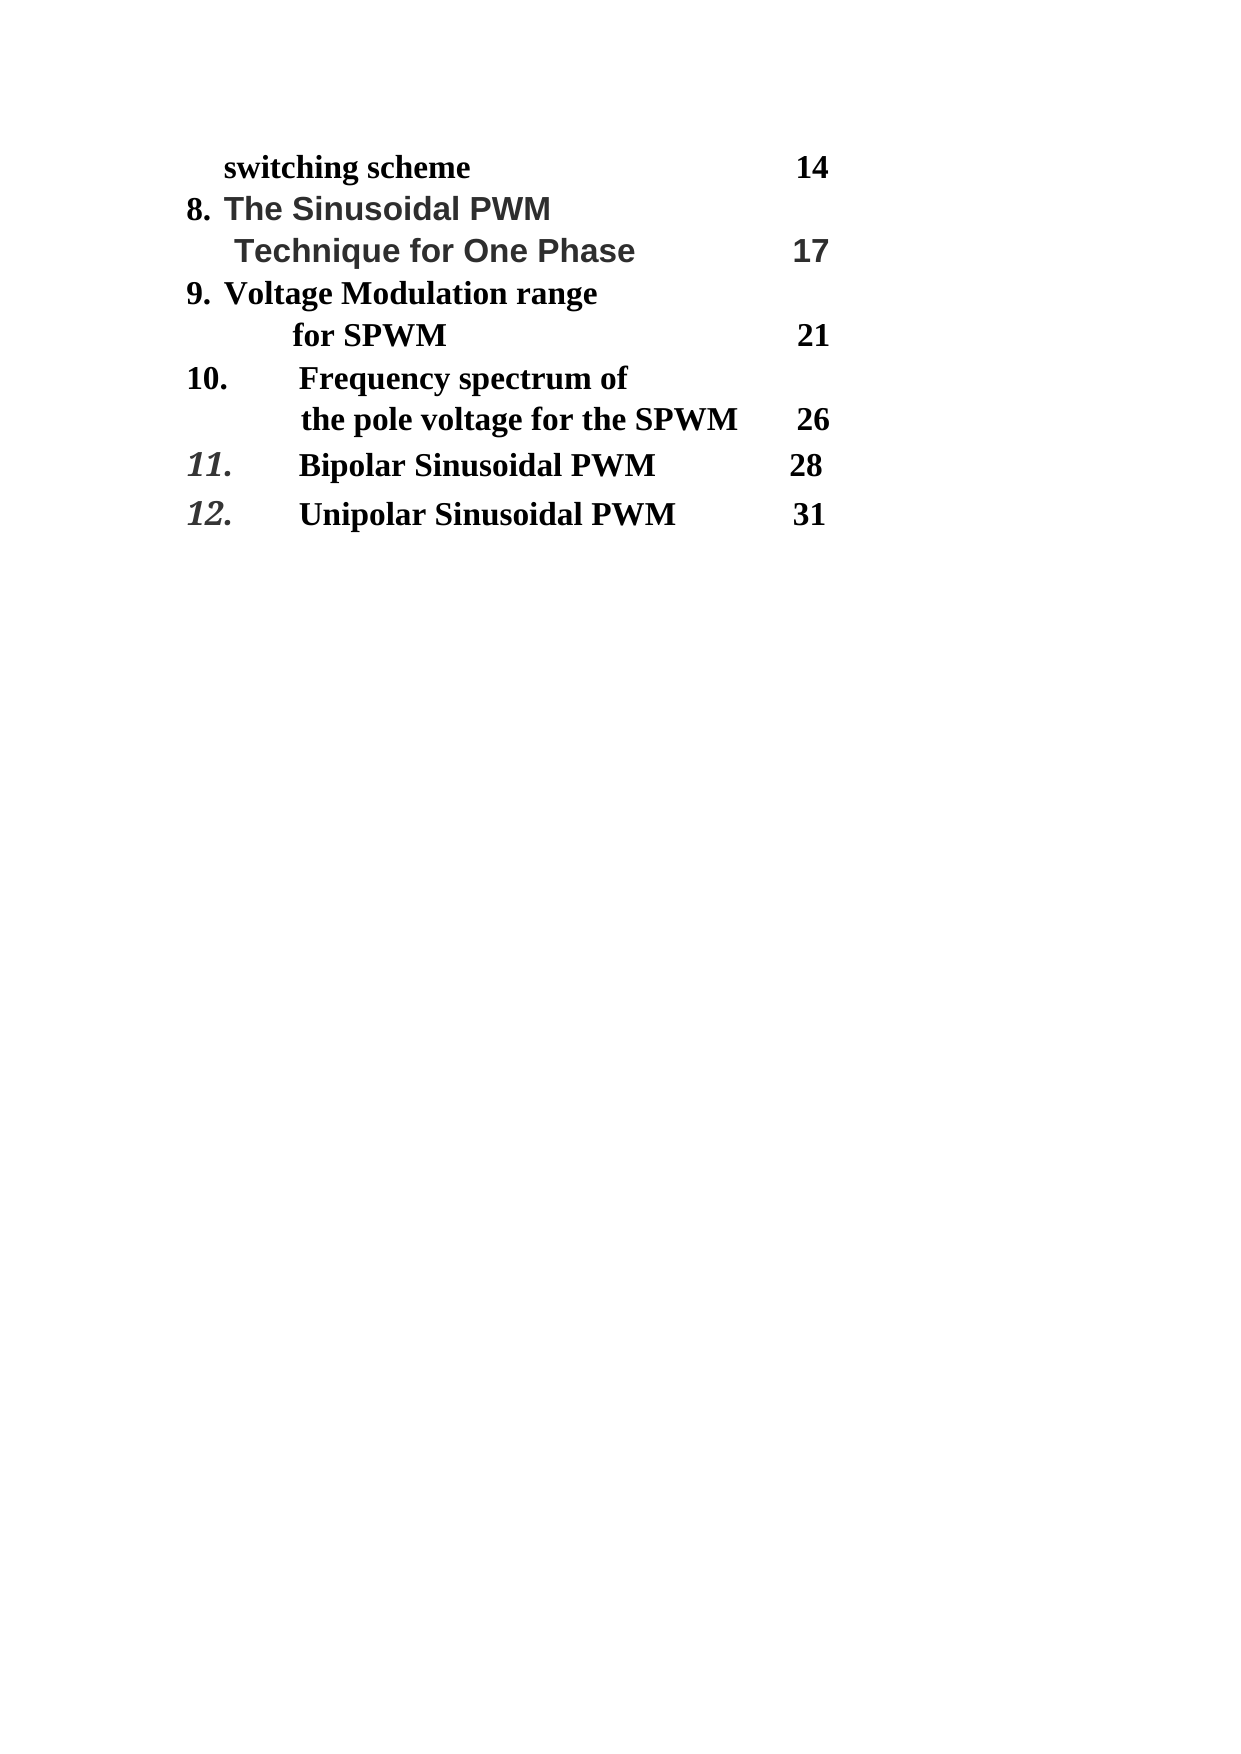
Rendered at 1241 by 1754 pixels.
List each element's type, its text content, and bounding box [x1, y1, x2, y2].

text for SPWM 21 [151, 316, 1048, 354]
list Unipolar Sinusoidal PWM 31 [186, 490, 1103, 535]
text switching scheme 14 [148, 148, 1103, 186]
list Voltage Modulation range [186, 273, 1048, 311]
text the pole voltage for the SPWM 26 [151, 399, 1103, 438]
list The Sinusoidal PWM [186, 189, 1103, 228]
list Frequency spectrum of [186, 358, 1103, 397]
text Technique for One Phase 17 [151, 231, 1103, 270]
list Bipolar Sinusoidal PWM 28 [186, 441, 1103, 486]
